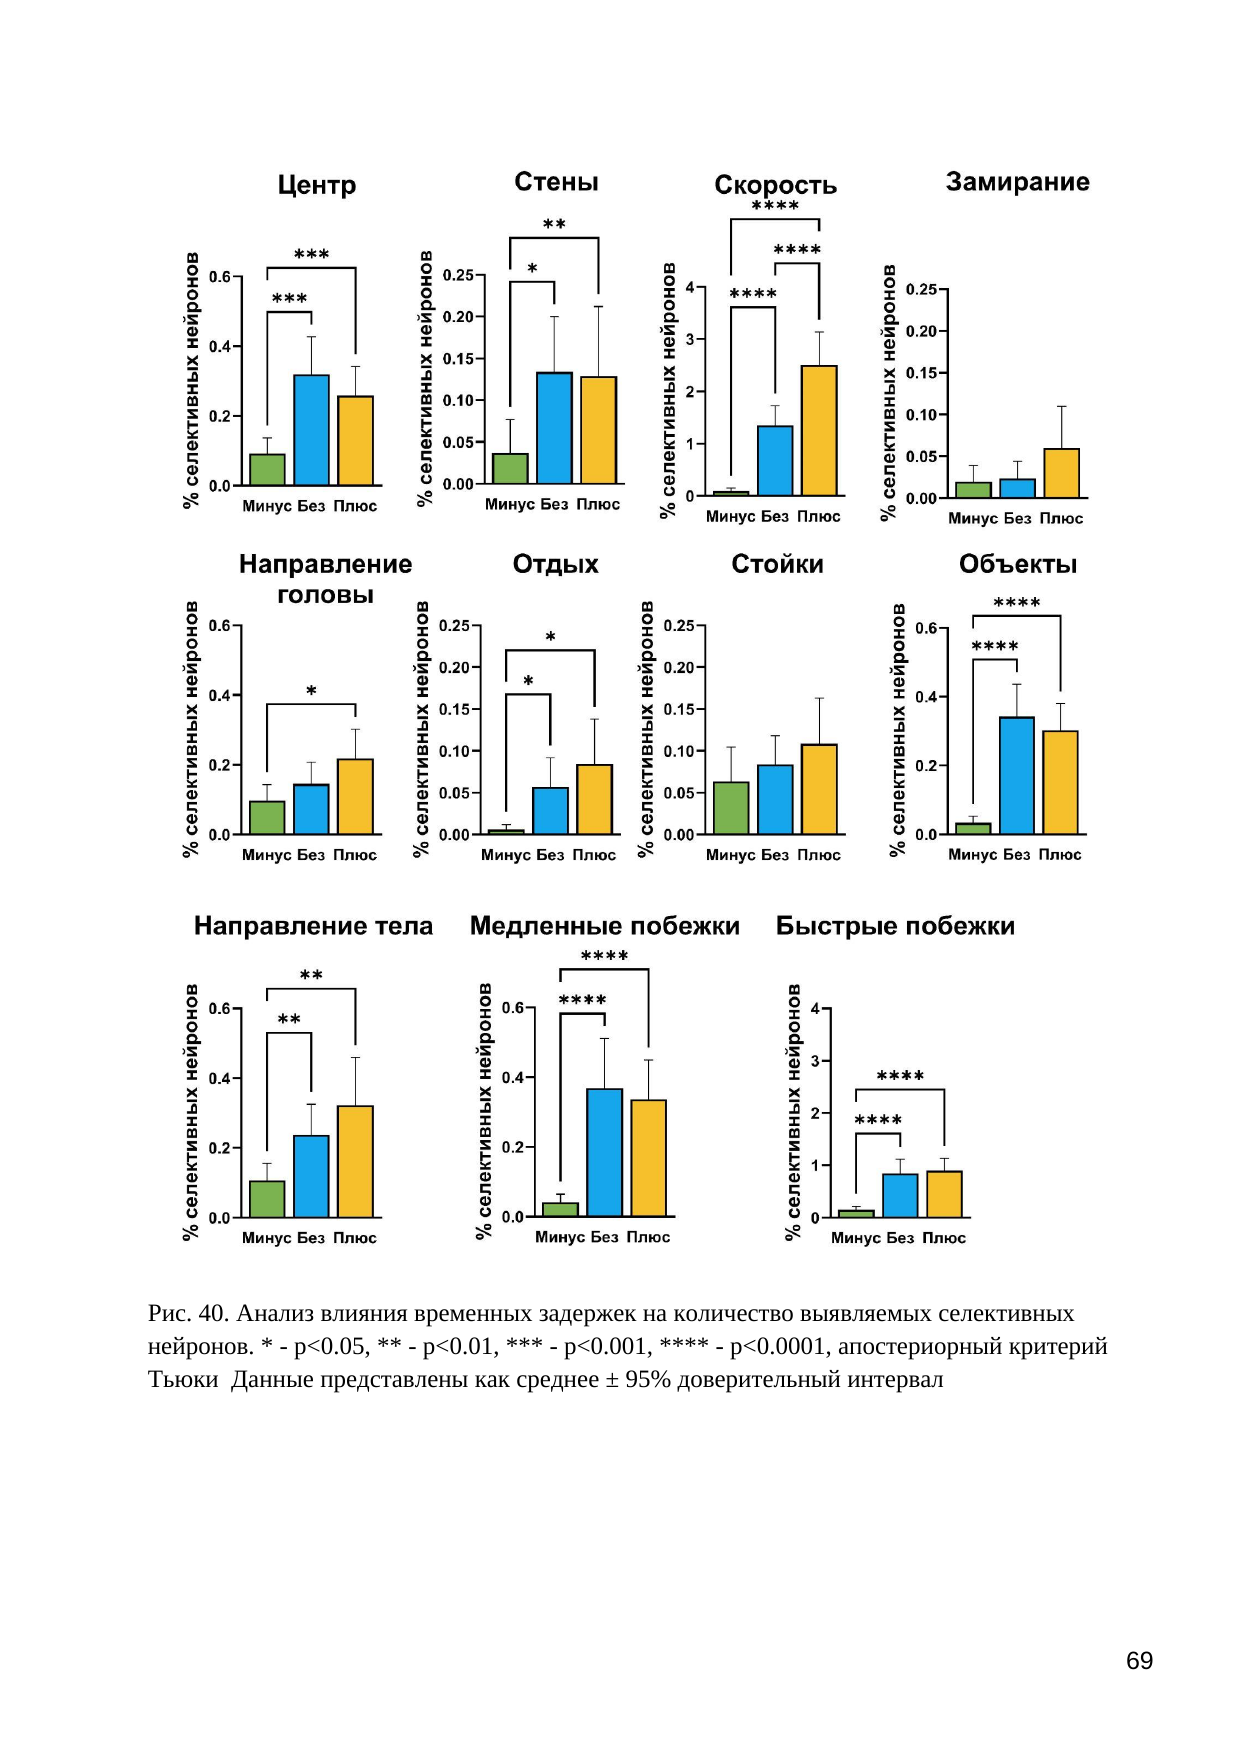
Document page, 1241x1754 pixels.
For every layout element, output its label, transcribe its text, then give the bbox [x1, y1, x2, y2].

text Рис. 40. Анализ влияния временных задержек на количество выявляемых селективных нейронов. * - p<0.05, ** - p<0.01, *** - p<0.001, **** - p<0.0001, апостериорный критерий Тьюки Данные представлены как среднее ± 95% доверительный интервал [148, 1298, 1153, 1393]
picture [147, 150, 1154, 1273]
